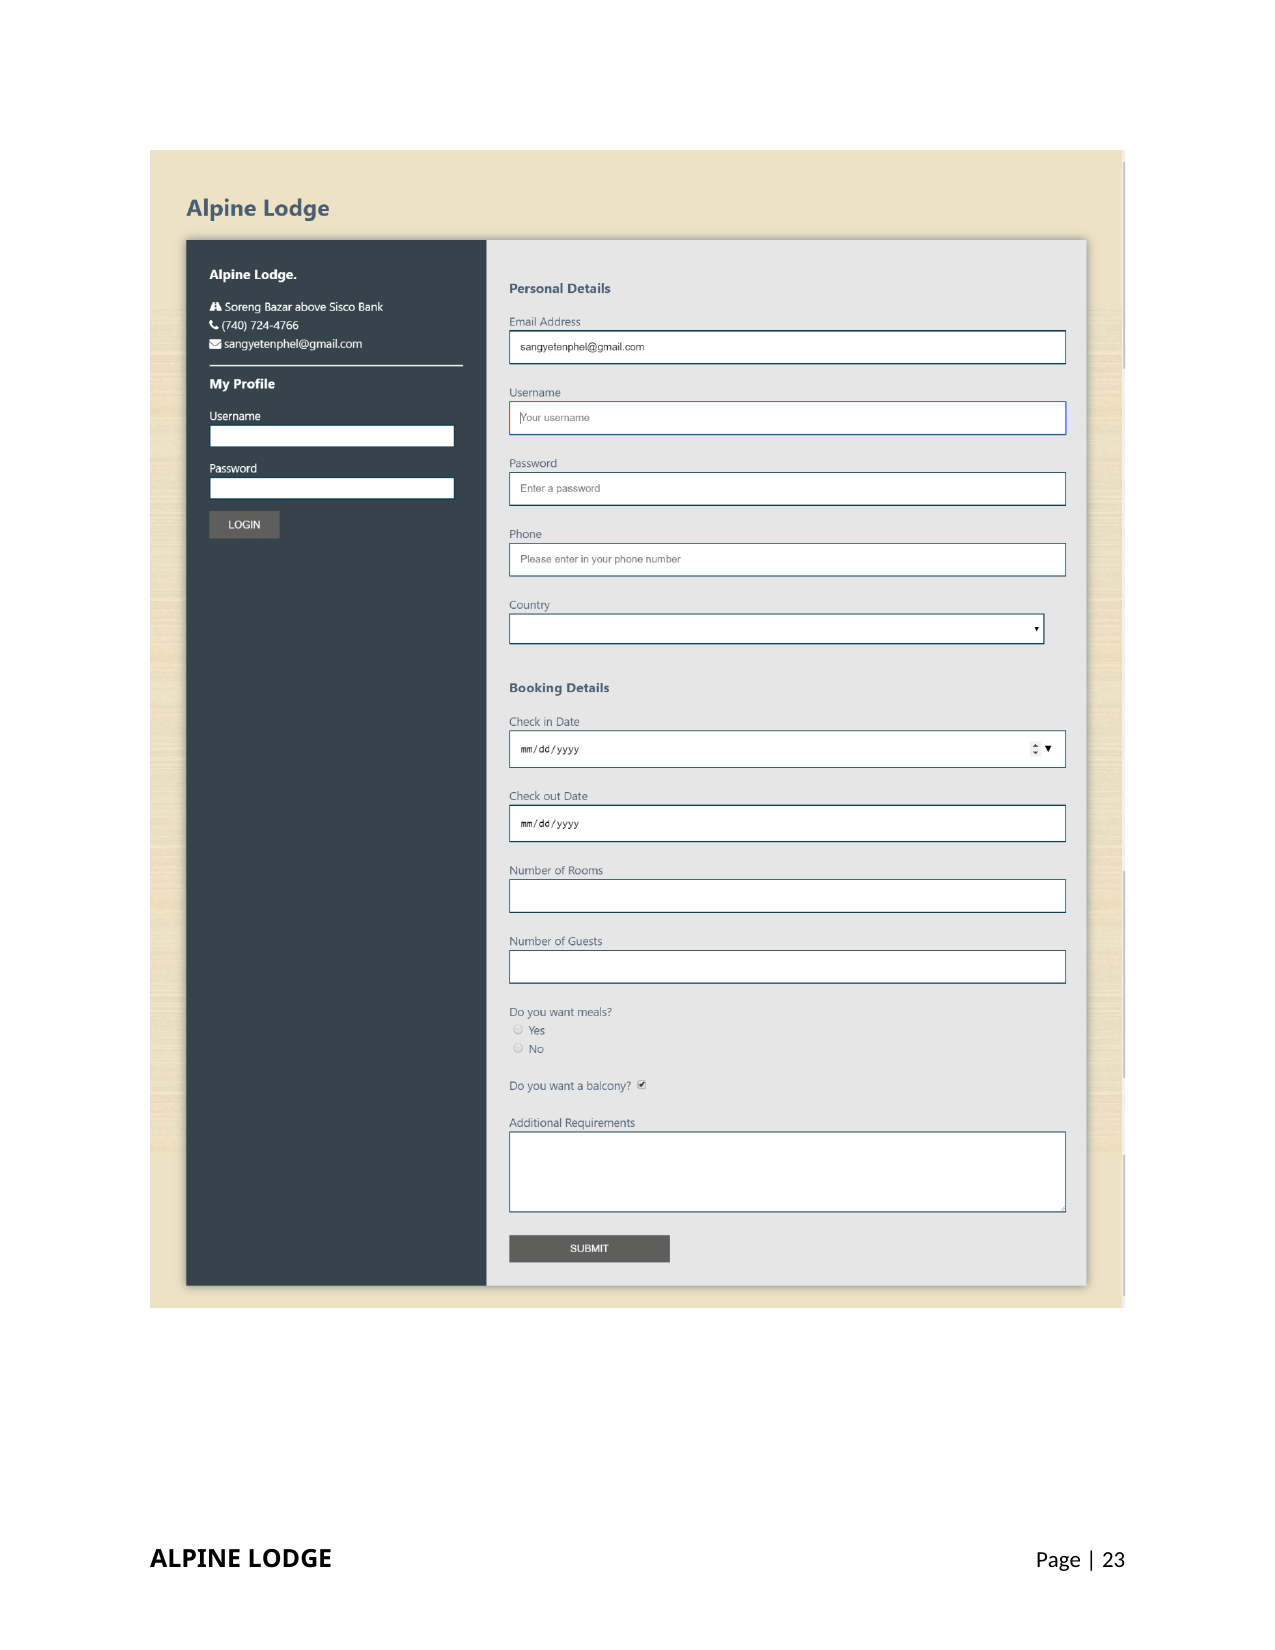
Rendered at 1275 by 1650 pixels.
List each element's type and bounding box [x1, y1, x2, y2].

picture [150, 150, 1125, 1308]
